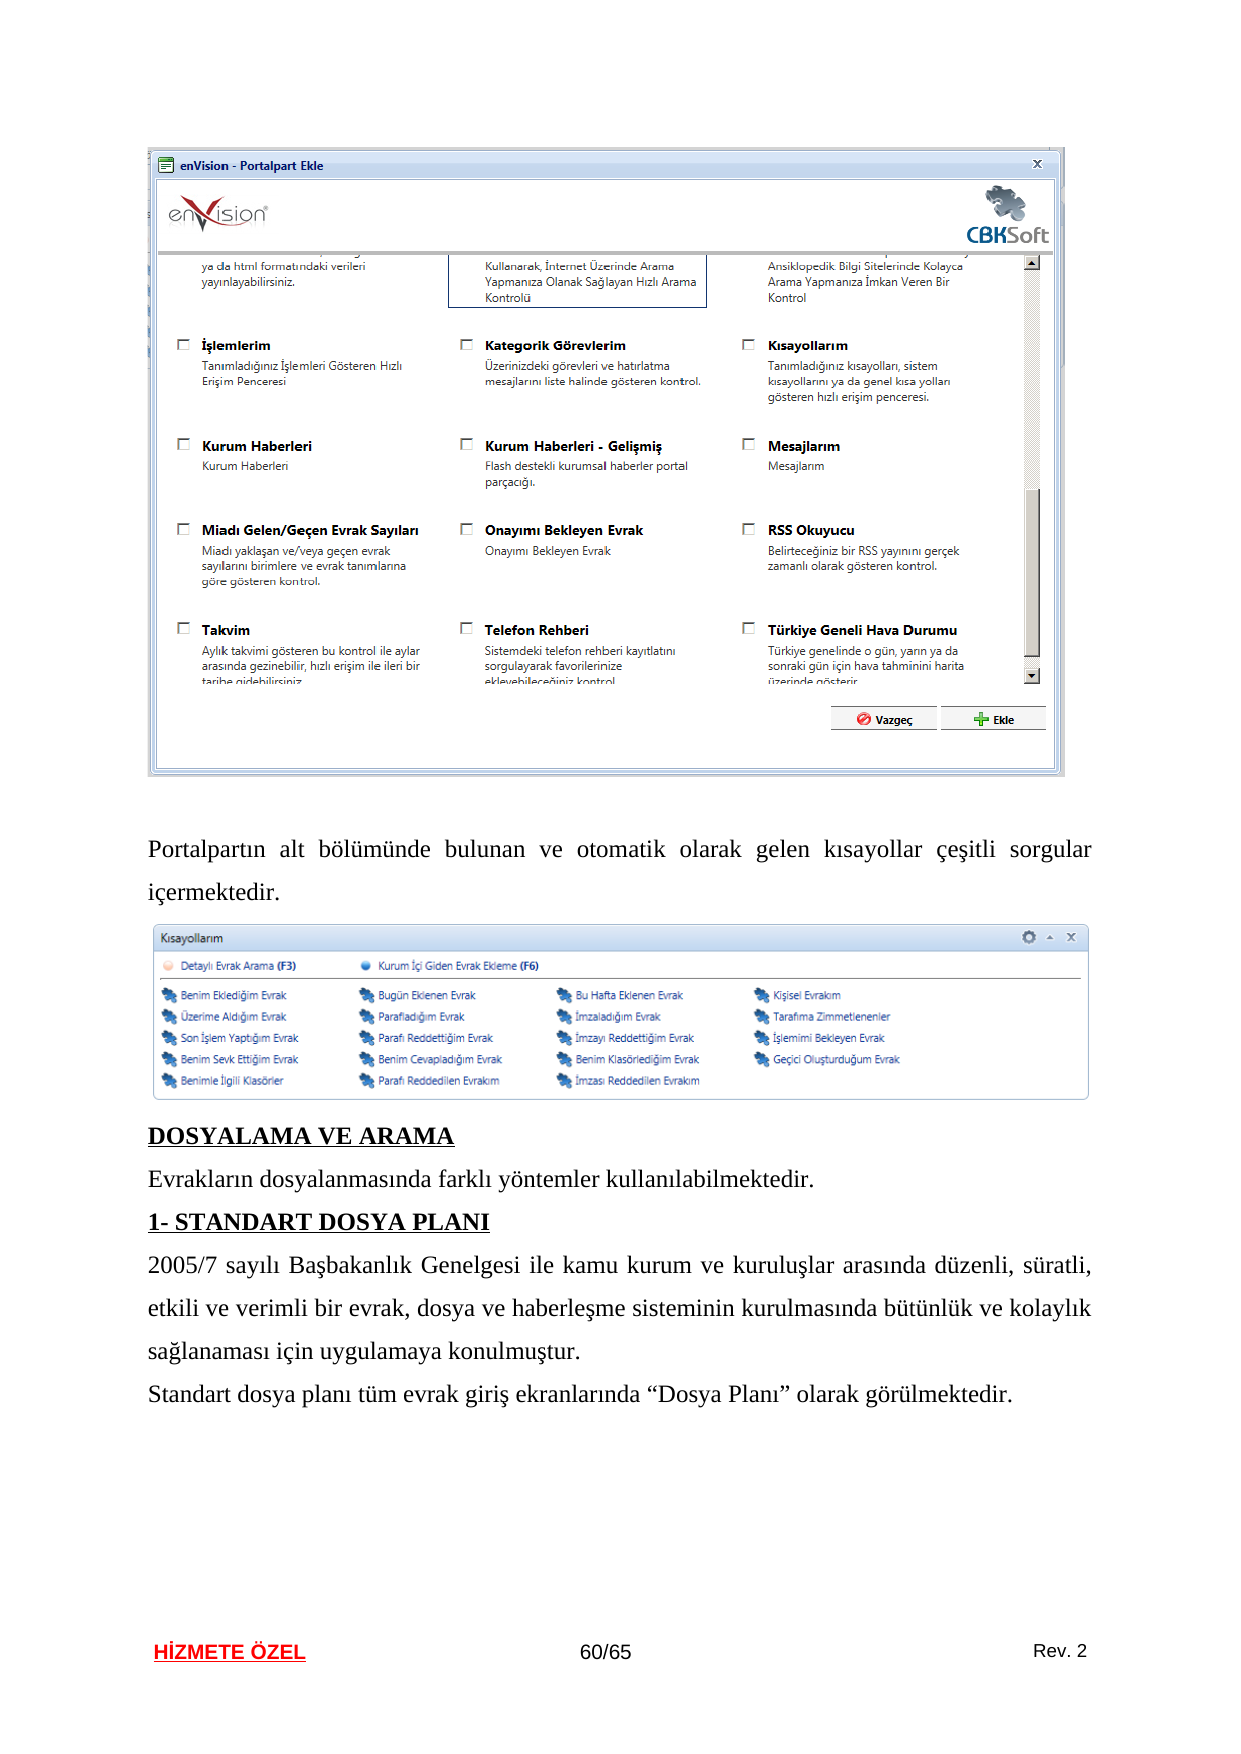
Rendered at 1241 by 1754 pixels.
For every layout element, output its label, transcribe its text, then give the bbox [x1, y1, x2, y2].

text Portalpartın alt bölümünde bulunan ve otomatik olarak gelen kısayollar çeşitli sorgular içermektedir. [148, 834, 1093, 906]
text Evrakların dosyalanmasında farklı yöntemler kullanılabilmektedir. [148, 1164, 1093, 1193]
text 2005/7 sayılı Başbakanlık Genelgesi ile kamu kurum ve kuruluşlar arasında düzenli, süratli, etkili ve verimli bir evrak, dosya ve haberleşme sisteminin kurulmasında bütünlük ve kolaylık sağlanaması için uygulamaya konulmuştur. [148, 1250, 1093, 1365]
text DOSYALAMA VE ARAMA [148, 1121, 1093, 1149]
text Standart dosya planı tüm evrak giriş ekranlarında “Dosya Planı” olarak görülmektedir. [148, 1379, 1093, 1408]
picture [147, 920, 1093, 1107]
text 1- STANDART DOSYA PLANI [148, 1207, 1093, 1236]
picture [147, 147, 1065, 777]
